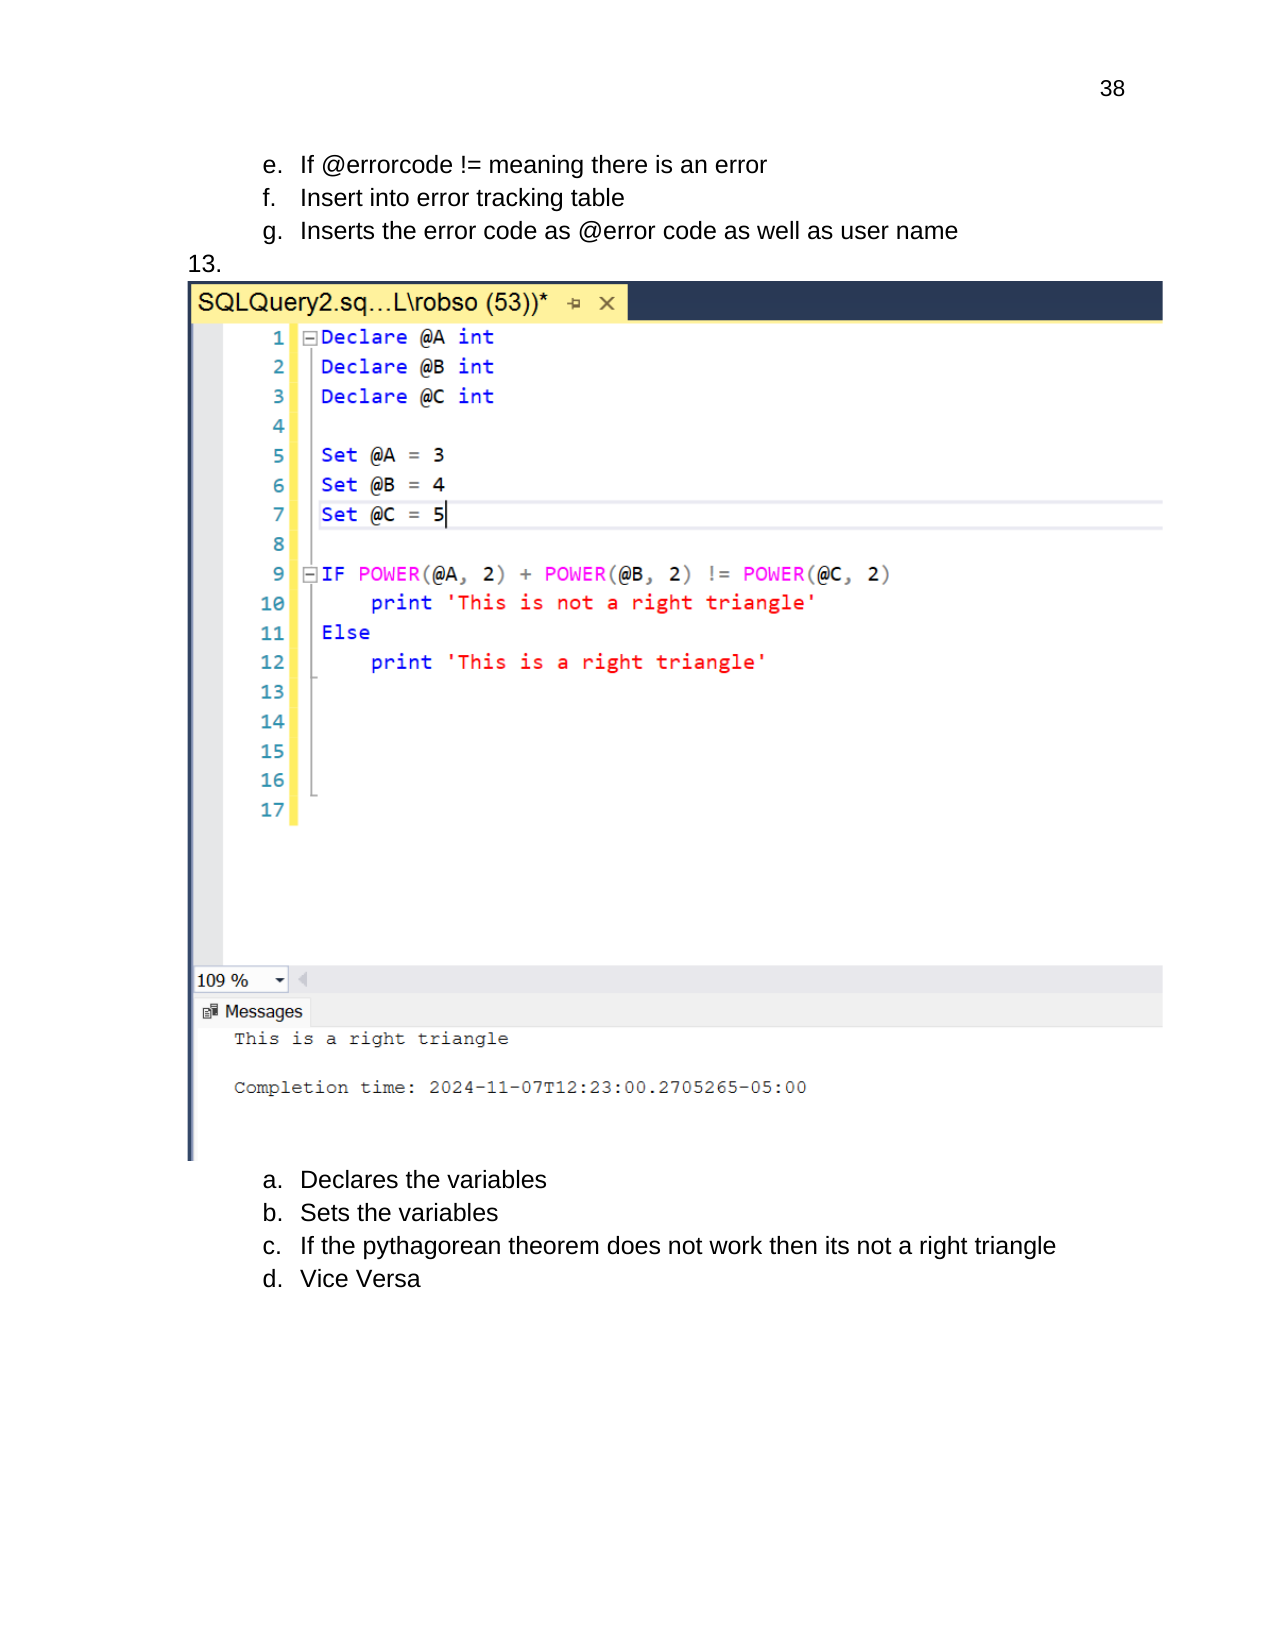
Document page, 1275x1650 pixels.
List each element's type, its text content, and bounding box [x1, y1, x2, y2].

list If the pythagorean theorem does not work then its not a right triangle [262, 1231, 1125, 1259]
picture [187, 281, 1163, 1161]
list If @errorcode != meaning there is an error [262, 150, 1125, 179]
list Declares the variables [262, 1165, 1125, 1193]
list Sets the variables [262, 1198, 1125, 1226]
list Inserts the error code as @error code as well as user name [262, 216, 1125, 245]
list Insert into error tracking table [262, 183, 1125, 212]
list Vice Versa [262, 1264, 1125, 1292]
